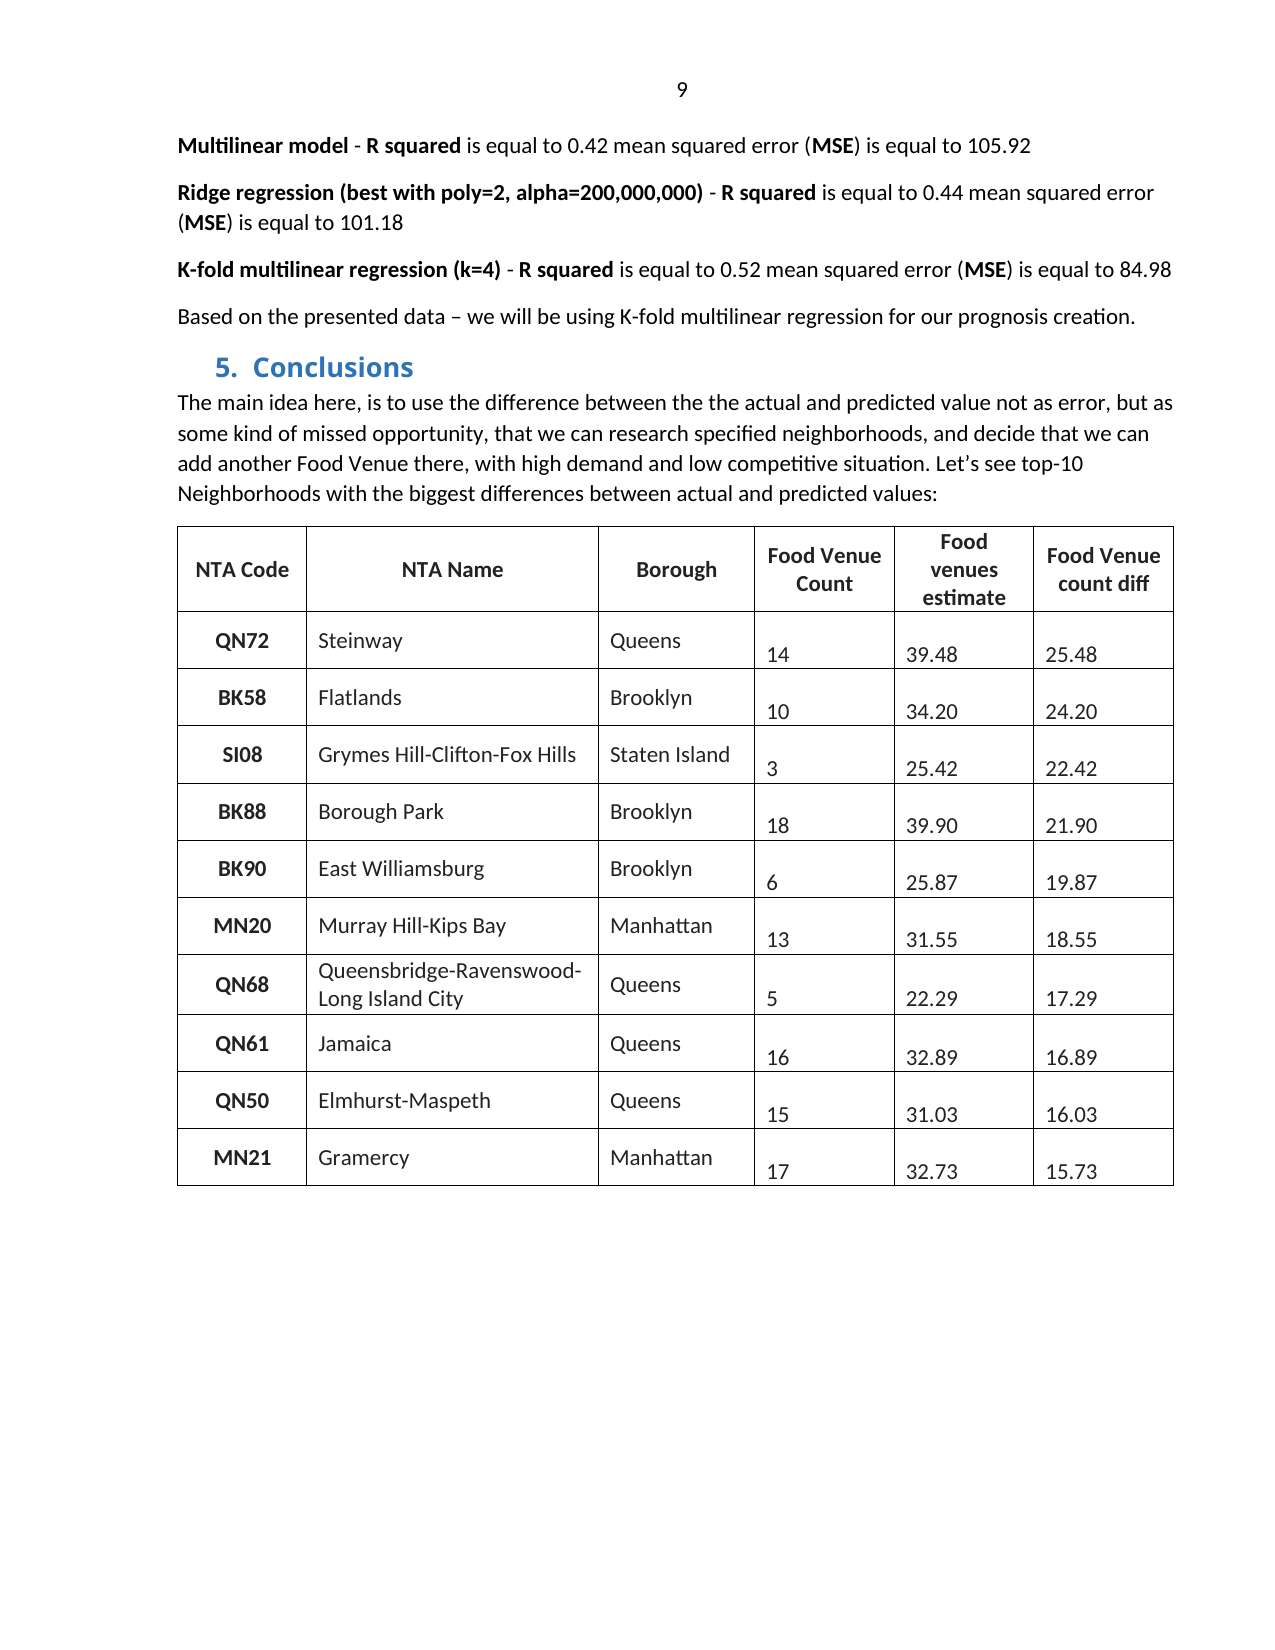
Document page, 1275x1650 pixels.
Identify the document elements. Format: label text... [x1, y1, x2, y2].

table_cell 22.29 [895, 955, 1033, 1014]
table_cell 15.73 [1034, 1129, 1173, 1185]
table_cell MN21 [178, 1129, 306, 1185]
table_cell Brooklyn [599, 669, 754, 725]
table_cell Brooklyn [599, 784, 754, 839]
text Ridge regression (best with poly=2, alpha=200,000,000) - R squared is equal to 0.44 mean squared error (MSE) is equal to 101.18 [177, 178, 1186, 236]
table_cell 34.20 [895, 669, 1033, 725]
table_cell 31.03 [895, 1072, 1033, 1128]
table_cell 14 [755, 612, 894, 668]
table_cell SI08 [178, 726, 306, 782]
table_cell 39.48 [895, 612, 1033, 668]
table_cell 31.55 [895, 898, 1033, 954]
table_cell 5 [755, 955, 894, 1014]
table_cell 17 [755, 1129, 894, 1185]
table_cell QN68 [178, 955, 306, 1014]
table_header Food Venue count diff [1034, 527, 1173, 611]
table_cell Staten Island [599, 726, 754, 782]
table_cell 25.42 [895, 726, 1033, 782]
table_cell 32.73 [895, 1129, 1033, 1185]
table_header Borough [599, 527, 754, 611]
table_cell 32.89 [895, 1015, 1033, 1071]
text K-fold multilinear regression (k=4) - R squared is equal to 0.52 mean squared error (MSE) is equal to 84.98 [177, 255, 1186, 283]
table_cell Steinway [307, 612, 598, 668]
table_cell Queens [599, 612, 754, 668]
table_cell 22.42 [1034, 726, 1173, 782]
table_cell Queensbridge-Ravenswood-Long Island City [307, 955, 598, 1014]
table_cell 10 [755, 669, 894, 725]
table_cell Grymes Hill-Clifton-Fox Hills [307, 726, 598, 782]
table_cell Gramercy [307, 1129, 598, 1185]
table_cell Murray Hill-Kips Bay [307, 898, 598, 954]
text Based on the presented data – we will be using K-fold multilinear regression for our prognosis creation. [177, 302, 1186, 330]
text Multilinear model - R squared is equal to 0.42 mean squared error (MSE) is equal to 105.92 [177, 131, 1186, 159]
table_cell East Williamsburg [307, 841, 598, 897]
table_header NTA Name [307, 527, 598, 611]
table_cell 18 [755, 784, 894, 839]
table_cell 21.90 [1034, 784, 1173, 839]
table_cell 25.87 [895, 841, 1033, 897]
text The main idea here, is to use the difference between the the actual and predicted value not as error, but as some kind of missed opportunity, that we can research specified neighborhoods, and decide that we can add another Food Venue there, with high demand and low competitive situation. Let’s see top-10 Neighborhoods with the biggest differences between actual and predicted values: [177, 388, 1186, 507]
table_cell 3 [755, 726, 894, 782]
table_header Food venues estimate [895, 527, 1033, 611]
table_cell 13 [755, 898, 894, 954]
table_cell 25.48 [1034, 612, 1173, 668]
table_cell Queens [599, 955, 754, 1014]
subtitle Conclusions [215, 349, 1186, 386]
table_cell Flatlands [307, 669, 598, 725]
table_cell BK88 [178, 784, 306, 839]
table_cell Queens [599, 1072, 754, 1128]
table_cell 16 [755, 1015, 894, 1071]
table_cell Elmhurst-Maspeth [307, 1072, 598, 1128]
table_cell 17.29 [1034, 955, 1173, 1014]
table_cell Manhattan [599, 1129, 754, 1185]
table_cell Manhattan [599, 898, 754, 954]
table_cell Borough Park [307, 784, 598, 839]
table_header Food Venue Count [755, 527, 894, 611]
table_cell Jamaica [307, 1015, 598, 1071]
table_cell 6 [755, 841, 894, 897]
table_header NTA Code [178, 527, 306, 611]
table_cell 39.90 [895, 784, 1033, 839]
table_cell MN20 [178, 898, 306, 954]
table_cell 19.87 [1034, 841, 1173, 897]
table_cell 16.03 [1034, 1072, 1173, 1128]
table_cell 16.89 [1034, 1015, 1173, 1071]
table_cell 15 [755, 1072, 894, 1128]
table_cell BK58 [178, 669, 306, 725]
table_cell QN50 [178, 1072, 306, 1128]
table_cell Brooklyn [599, 841, 754, 897]
table_cell QN72 [178, 612, 306, 668]
table_cell BK90 [178, 841, 306, 897]
table_cell 18.55 [1034, 898, 1173, 954]
table_cell Queens [599, 1015, 754, 1071]
table_cell 24.20 [1034, 669, 1173, 725]
table_cell QN61 [178, 1015, 306, 1071]
